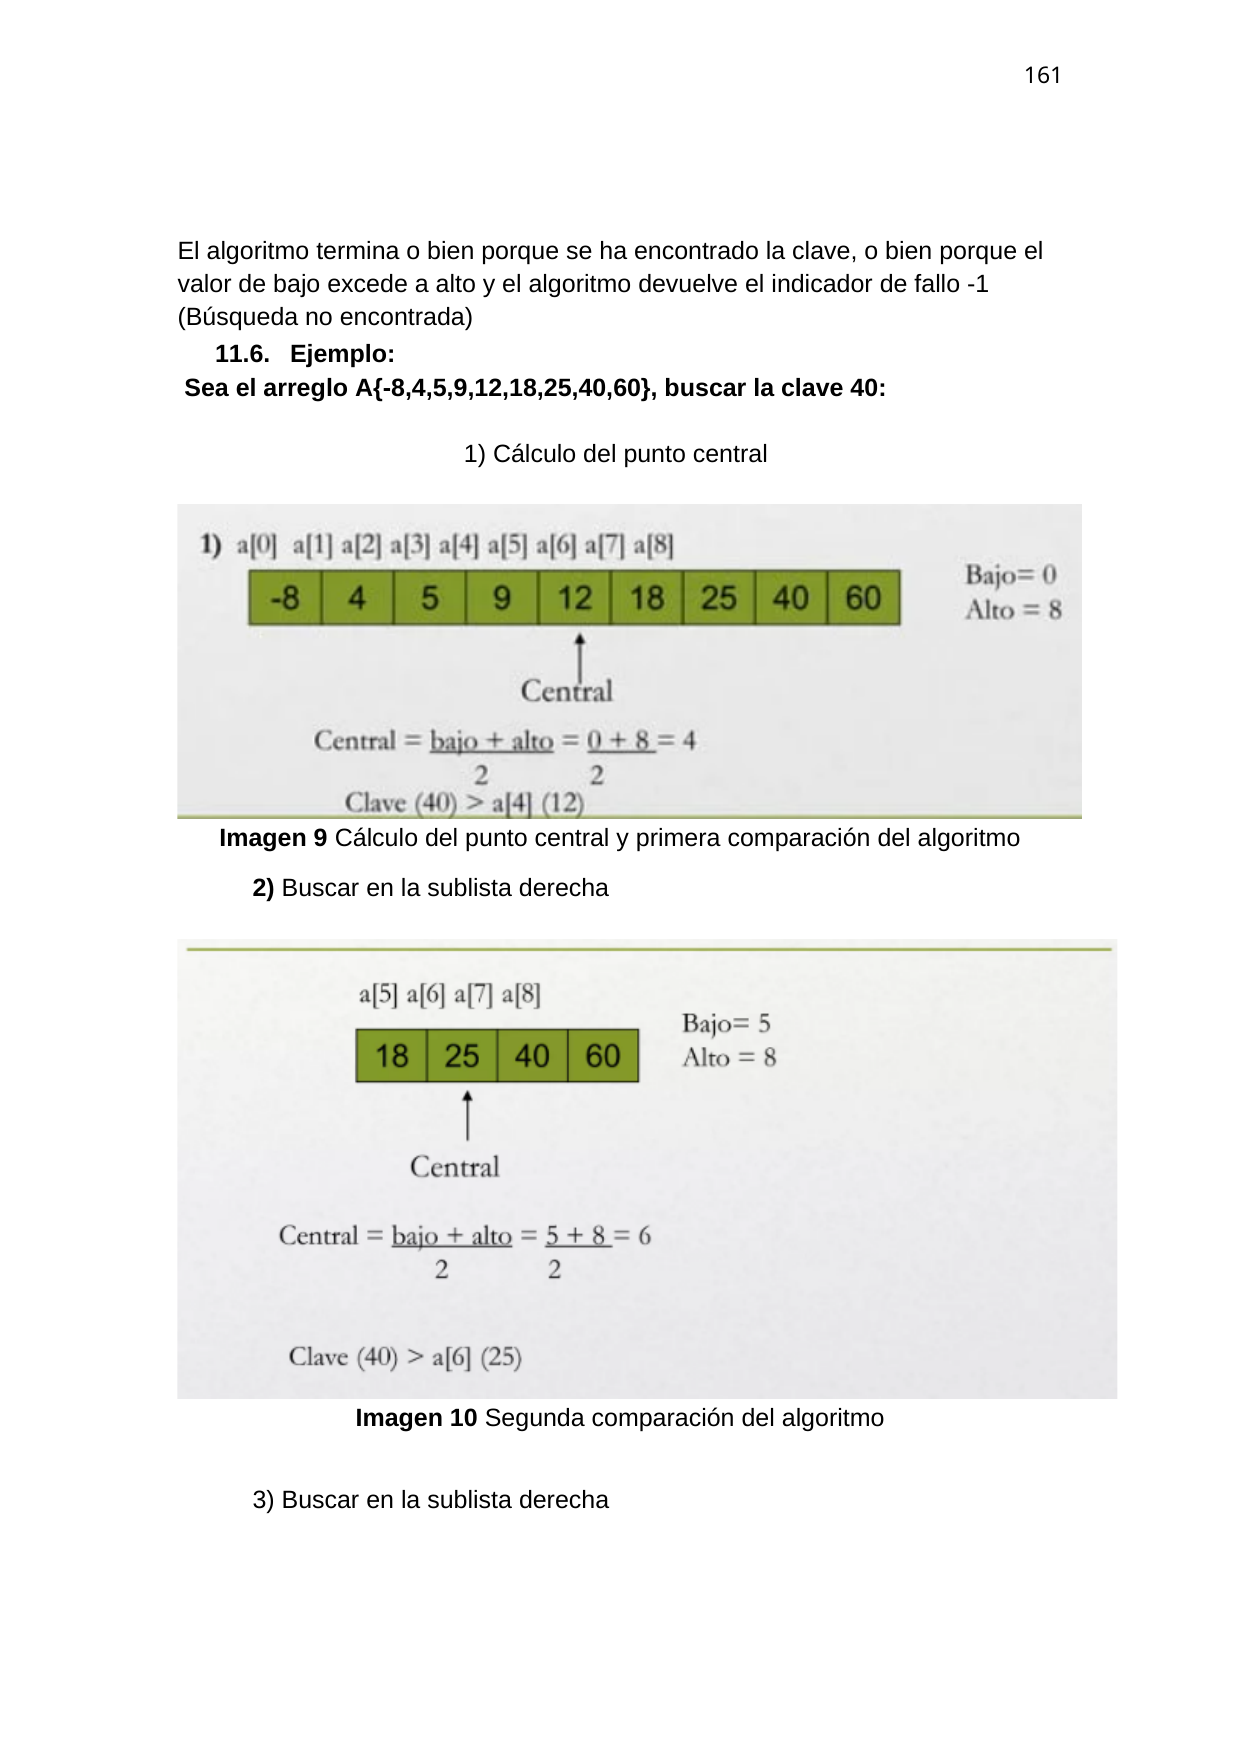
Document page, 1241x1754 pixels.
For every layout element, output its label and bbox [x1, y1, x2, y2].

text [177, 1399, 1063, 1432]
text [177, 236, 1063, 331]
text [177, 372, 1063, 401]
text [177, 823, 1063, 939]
picture [177, 504, 1082, 819]
picture [177, 939, 1118, 1399]
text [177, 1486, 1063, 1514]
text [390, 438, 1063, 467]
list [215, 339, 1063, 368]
